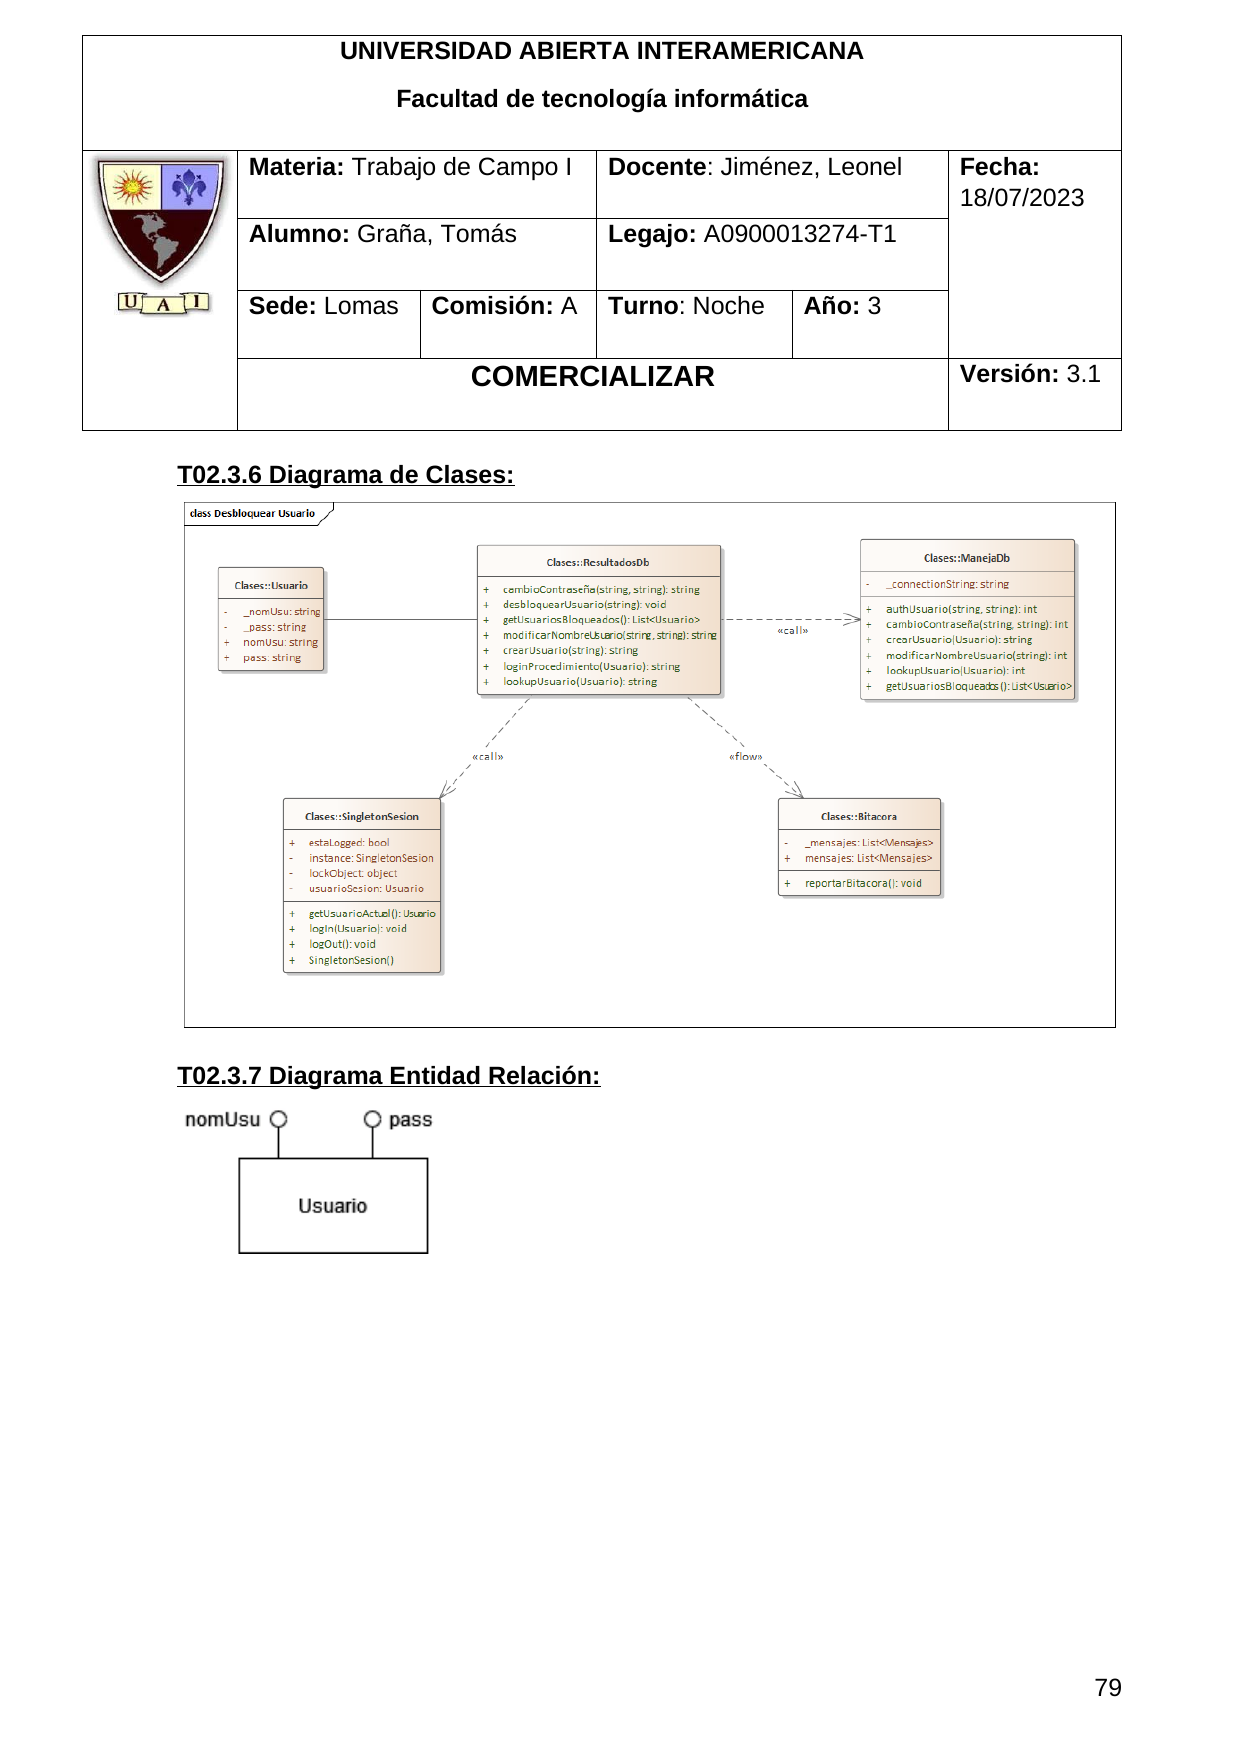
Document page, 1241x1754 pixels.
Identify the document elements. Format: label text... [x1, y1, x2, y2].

picture [177, 1096, 460, 1254]
picture [87, 151, 234, 320]
subtitle T02.3.7 Diagrama Entidad Relación: [177, 1061, 1122, 1089]
subtitle T02.3.6 Diagrama de Clases: [177, 460, 1122, 488]
picture [177, 495, 1122, 1034]
